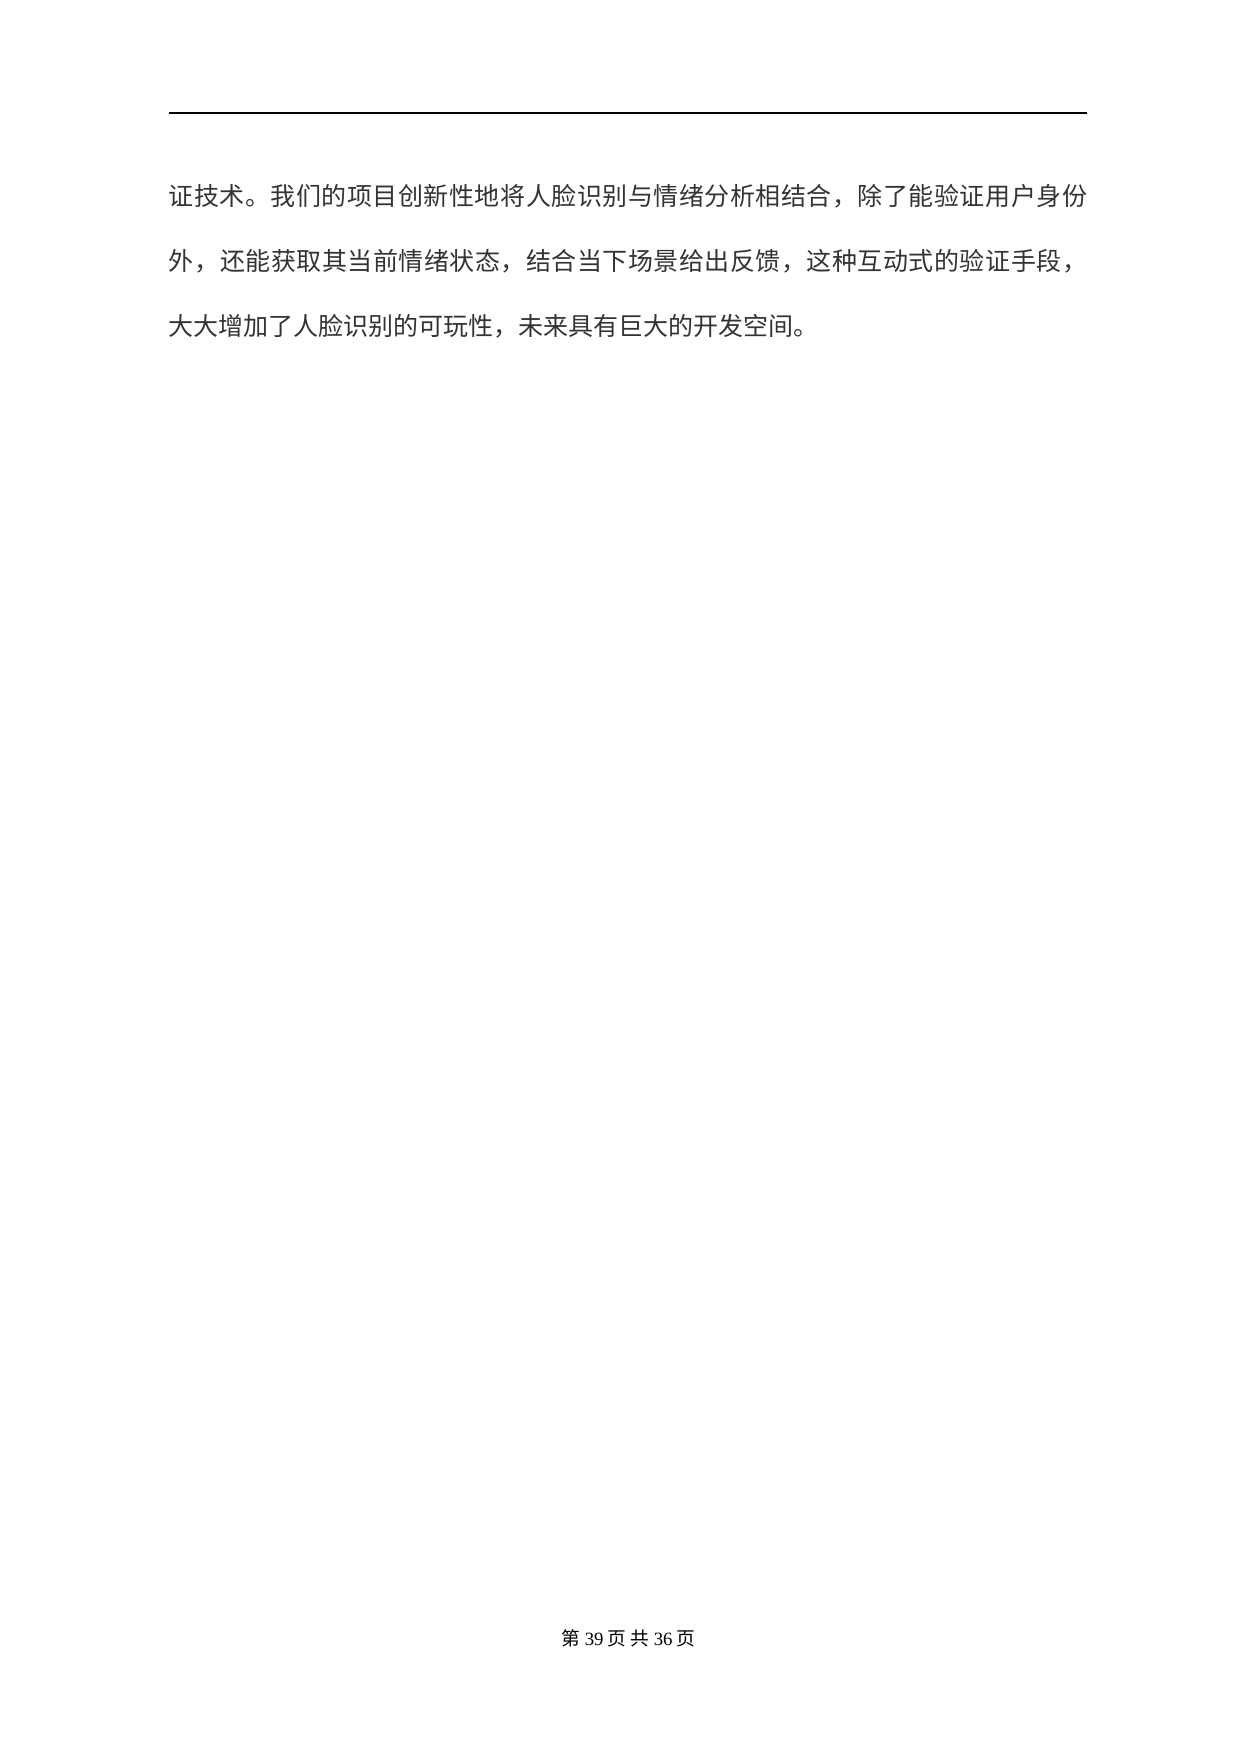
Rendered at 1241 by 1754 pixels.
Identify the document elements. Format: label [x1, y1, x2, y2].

text [169, 162, 1087, 357]
